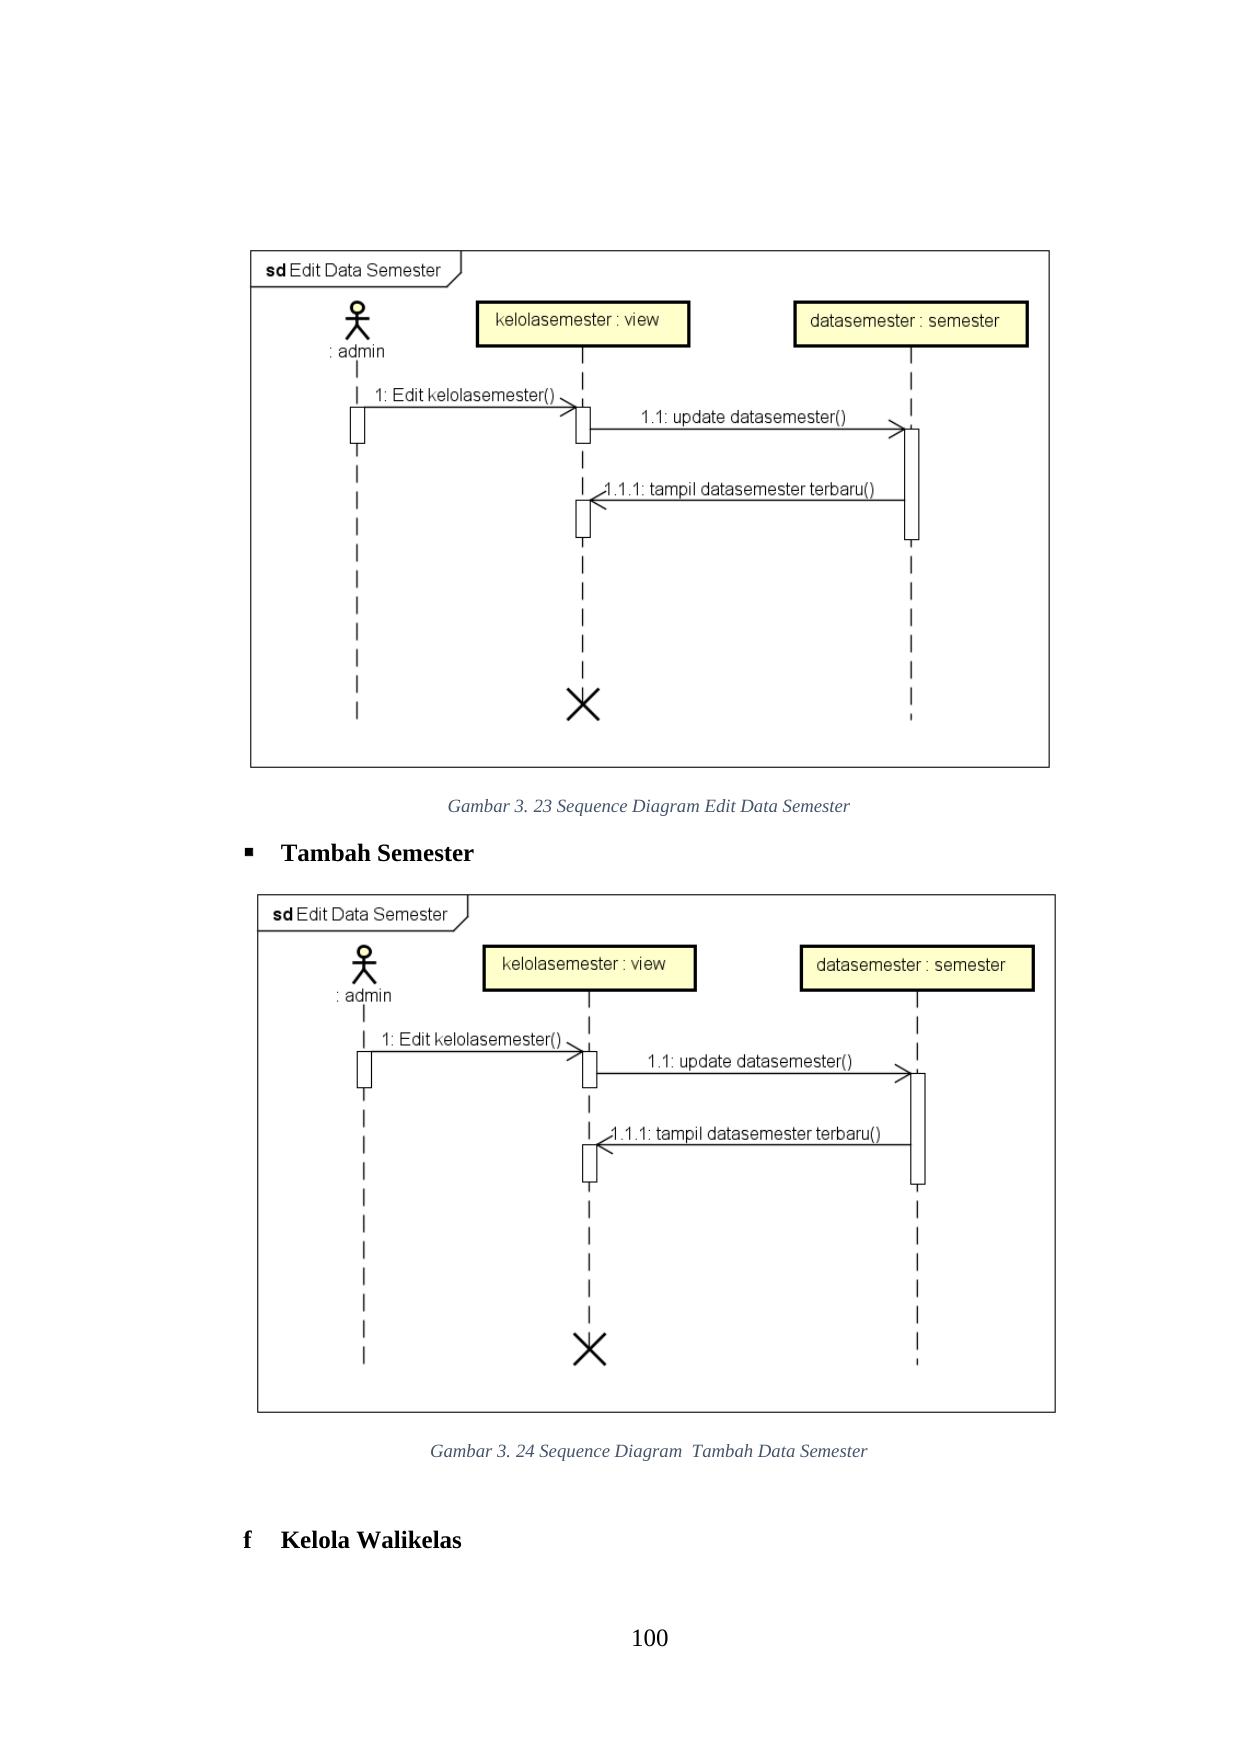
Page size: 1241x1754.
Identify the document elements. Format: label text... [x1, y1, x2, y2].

picture [236, 236, 1063, 781]
text Gambar 3. 23 Sequence Diagram Edit Data Semester [236, 795, 1063, 817]
picture [243, 880, 1070, 1426]
text Gambar 3. 24 Sequence Diagram Tambah Data Semester [236, 1440, 1063, 1461]
list Kelola Walikelas [243, 1525, 1063, 1554]
list Tambah Semester [243, 838, 1063, 866]
